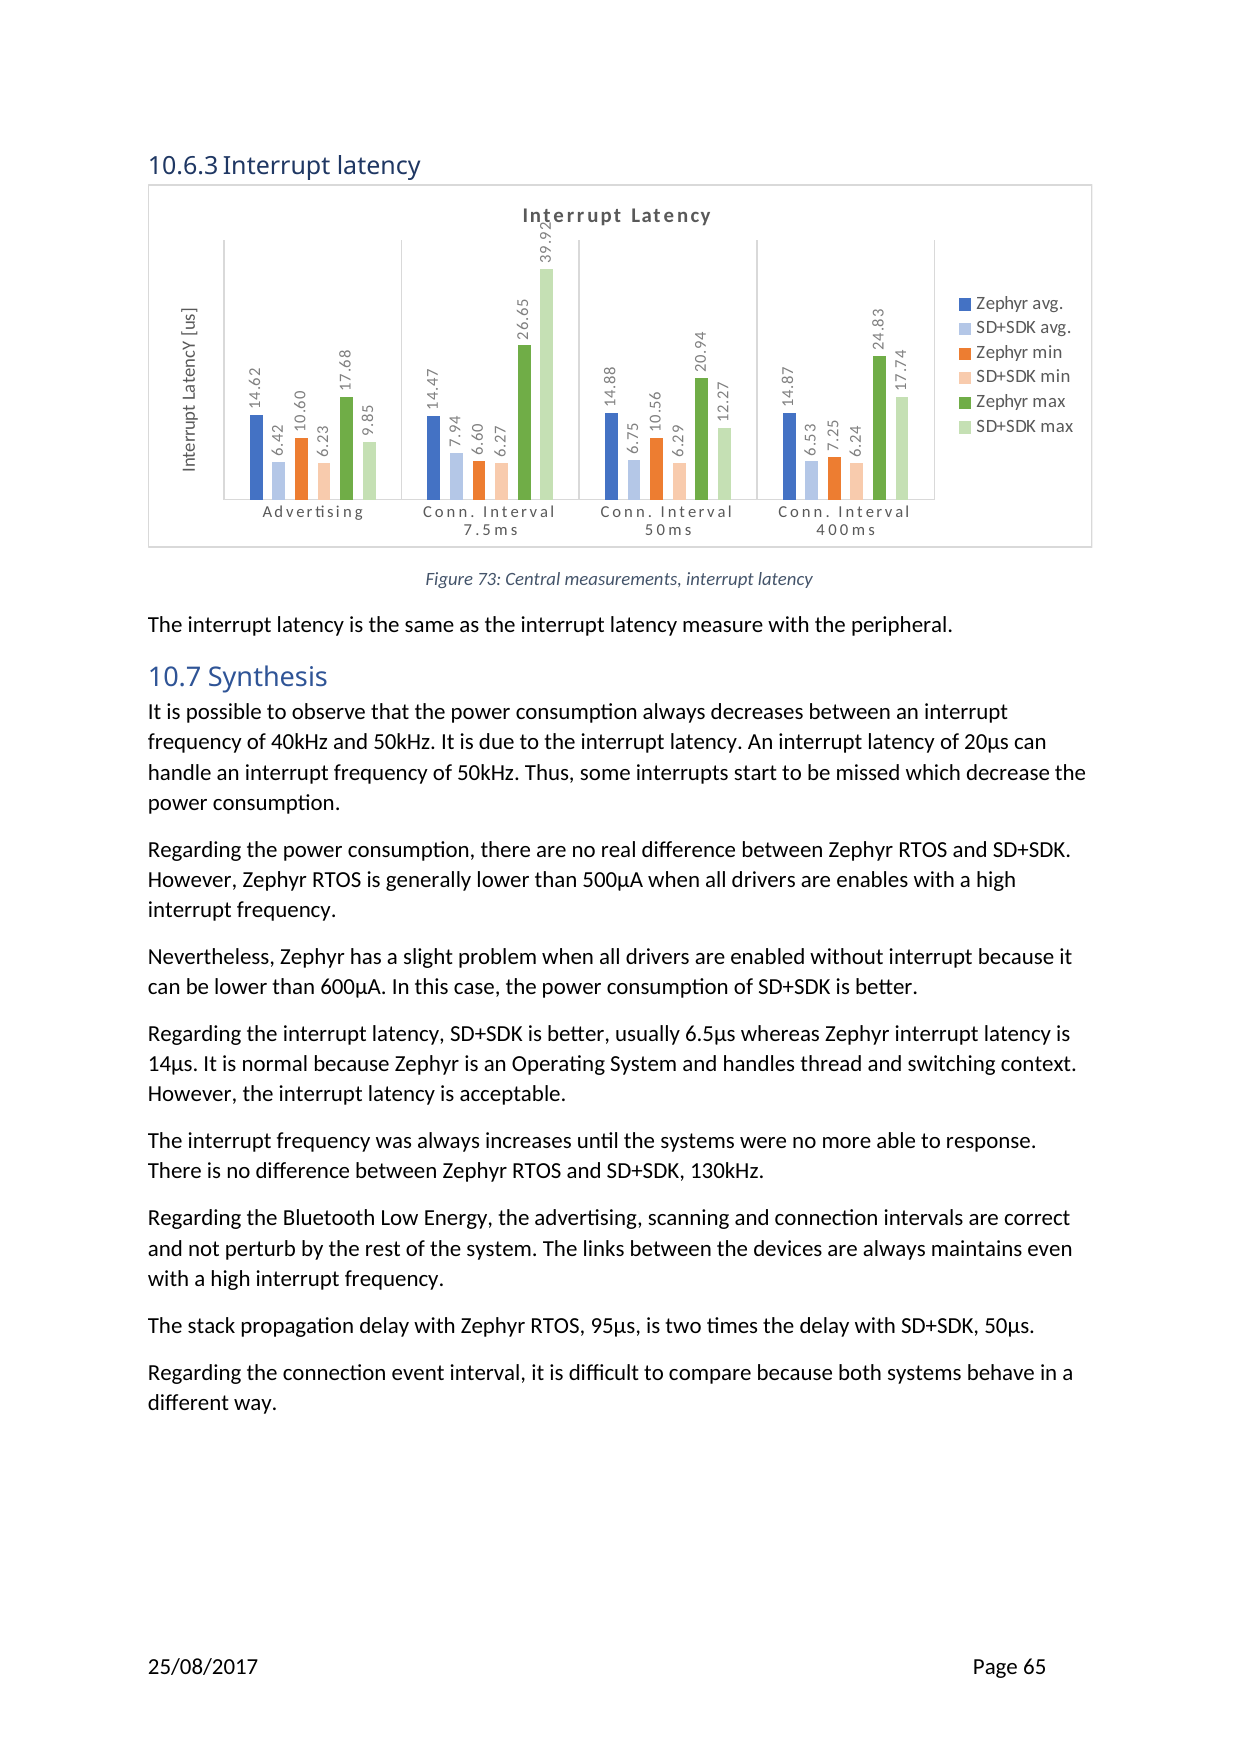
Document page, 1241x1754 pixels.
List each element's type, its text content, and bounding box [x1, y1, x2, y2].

text Regarding the power consumption, there are no real difference between Zephyr RTOS and SD+SDK. However, Zephyr RTOS is generally lower than 500µA when all drivers are enables with a high interrupt frequency. [148, 835, 1093, 923]
text The interrupt frequency was always increases until the systems were no more able to response. There is no difference between Zephyr RTOS and SD+SDK, 130kHz. [148, 1126, 1093, 1184]
text It is possible to observe that the power consumption always decreases between an interrupt frequency of 40kHz and 50kHz. It is due to the interrupt latency. An interrupt latency of 20µs can handle an interrupt frequency of 50kHz. Thus, some interrupts start to be missed which decrease the power consumption. [148, 697, 1093, 816]
text Regarding the Bluetooth Low Energy, the advertising, scanning and connection intervals are correct and not perturb by the rest of the system. The links between the devices are always maintains even with a high interrupt frequency. [148, 1203, 1093, 1292]
subtitle Synthesis [148, 657, 1093, 694]
text Regarding the interrupt latency, SD+SDK is better, usually 6.5µs whereas Zephyr interrupt latency is 14µs. It is normal because Zephyr is an Operating System and handles thread and switching context. However, the interrupt latency is acceptable. [148, 1019, 1093, 1107]
subtitle Interrupt latency [148, 148, 1093, 182]
text The interrupt latency is the same as the interrupt latency measure with the peripheral. [148, 611, 1093, 638]
text The stack propagation delay with Zephyr RTOS, 95µs, is two times the delay with SD+SDK, 50µs. [148, 1311, 1093, 1339]
text Figure 73: Central measurements, interrupt latency [148, 567, 1093, 590]
text Regarding the connection event interval, it is difficult to compare because both systems behave in a different way. [148, 1358, 1093, 1416]
text Nevertheless, Zephyr has a slight problem when all drivers are enabled without interrupt because it can be lower than 600µA. In this case, the power consumption of SD+SDK is better. [148, 942, 1093, 1000]
